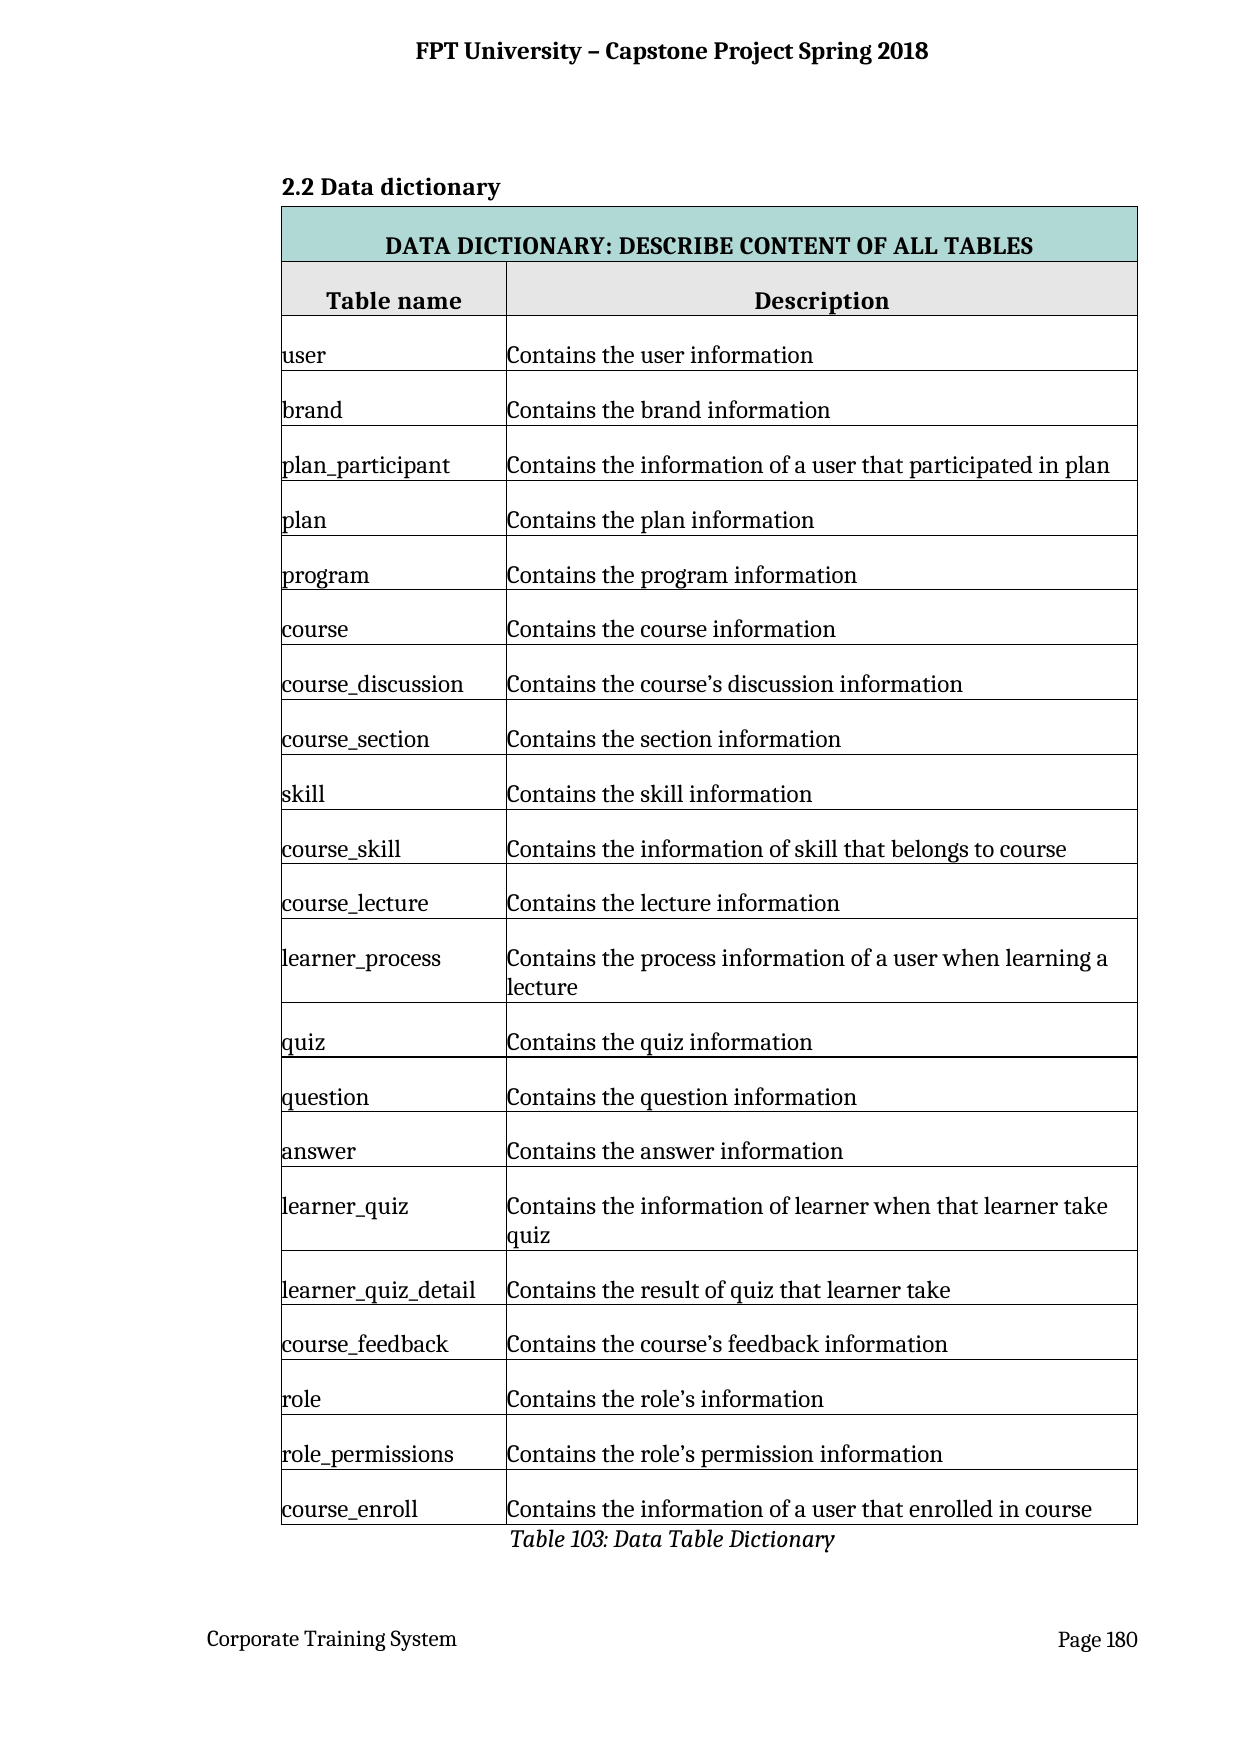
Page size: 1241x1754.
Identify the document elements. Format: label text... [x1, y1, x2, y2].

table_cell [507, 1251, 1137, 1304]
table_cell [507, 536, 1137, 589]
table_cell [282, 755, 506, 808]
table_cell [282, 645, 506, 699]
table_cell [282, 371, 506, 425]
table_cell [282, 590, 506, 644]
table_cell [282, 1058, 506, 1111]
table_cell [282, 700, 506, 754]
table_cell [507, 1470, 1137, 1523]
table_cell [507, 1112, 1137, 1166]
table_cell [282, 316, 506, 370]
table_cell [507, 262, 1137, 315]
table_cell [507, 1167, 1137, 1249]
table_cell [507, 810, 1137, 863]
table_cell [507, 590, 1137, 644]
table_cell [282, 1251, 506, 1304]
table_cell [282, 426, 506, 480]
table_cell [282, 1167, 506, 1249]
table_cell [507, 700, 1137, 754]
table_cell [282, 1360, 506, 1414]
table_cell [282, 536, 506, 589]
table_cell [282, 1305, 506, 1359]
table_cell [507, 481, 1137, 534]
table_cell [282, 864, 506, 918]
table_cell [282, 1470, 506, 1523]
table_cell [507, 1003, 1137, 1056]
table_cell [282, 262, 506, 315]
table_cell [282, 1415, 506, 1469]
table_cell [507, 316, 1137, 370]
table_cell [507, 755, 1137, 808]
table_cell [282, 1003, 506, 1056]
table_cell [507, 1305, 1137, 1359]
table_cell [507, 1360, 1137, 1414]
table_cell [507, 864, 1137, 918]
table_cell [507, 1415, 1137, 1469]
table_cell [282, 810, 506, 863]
text 2.2 Data dictionary [282, 173, 1138, 201]
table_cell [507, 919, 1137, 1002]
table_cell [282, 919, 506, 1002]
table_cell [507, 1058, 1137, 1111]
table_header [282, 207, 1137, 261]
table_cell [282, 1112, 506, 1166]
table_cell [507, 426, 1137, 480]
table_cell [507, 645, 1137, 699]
list Table 103: Data Table Dictionary [207, 1524, 1138, 1553]
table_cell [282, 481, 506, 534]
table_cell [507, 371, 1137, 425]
